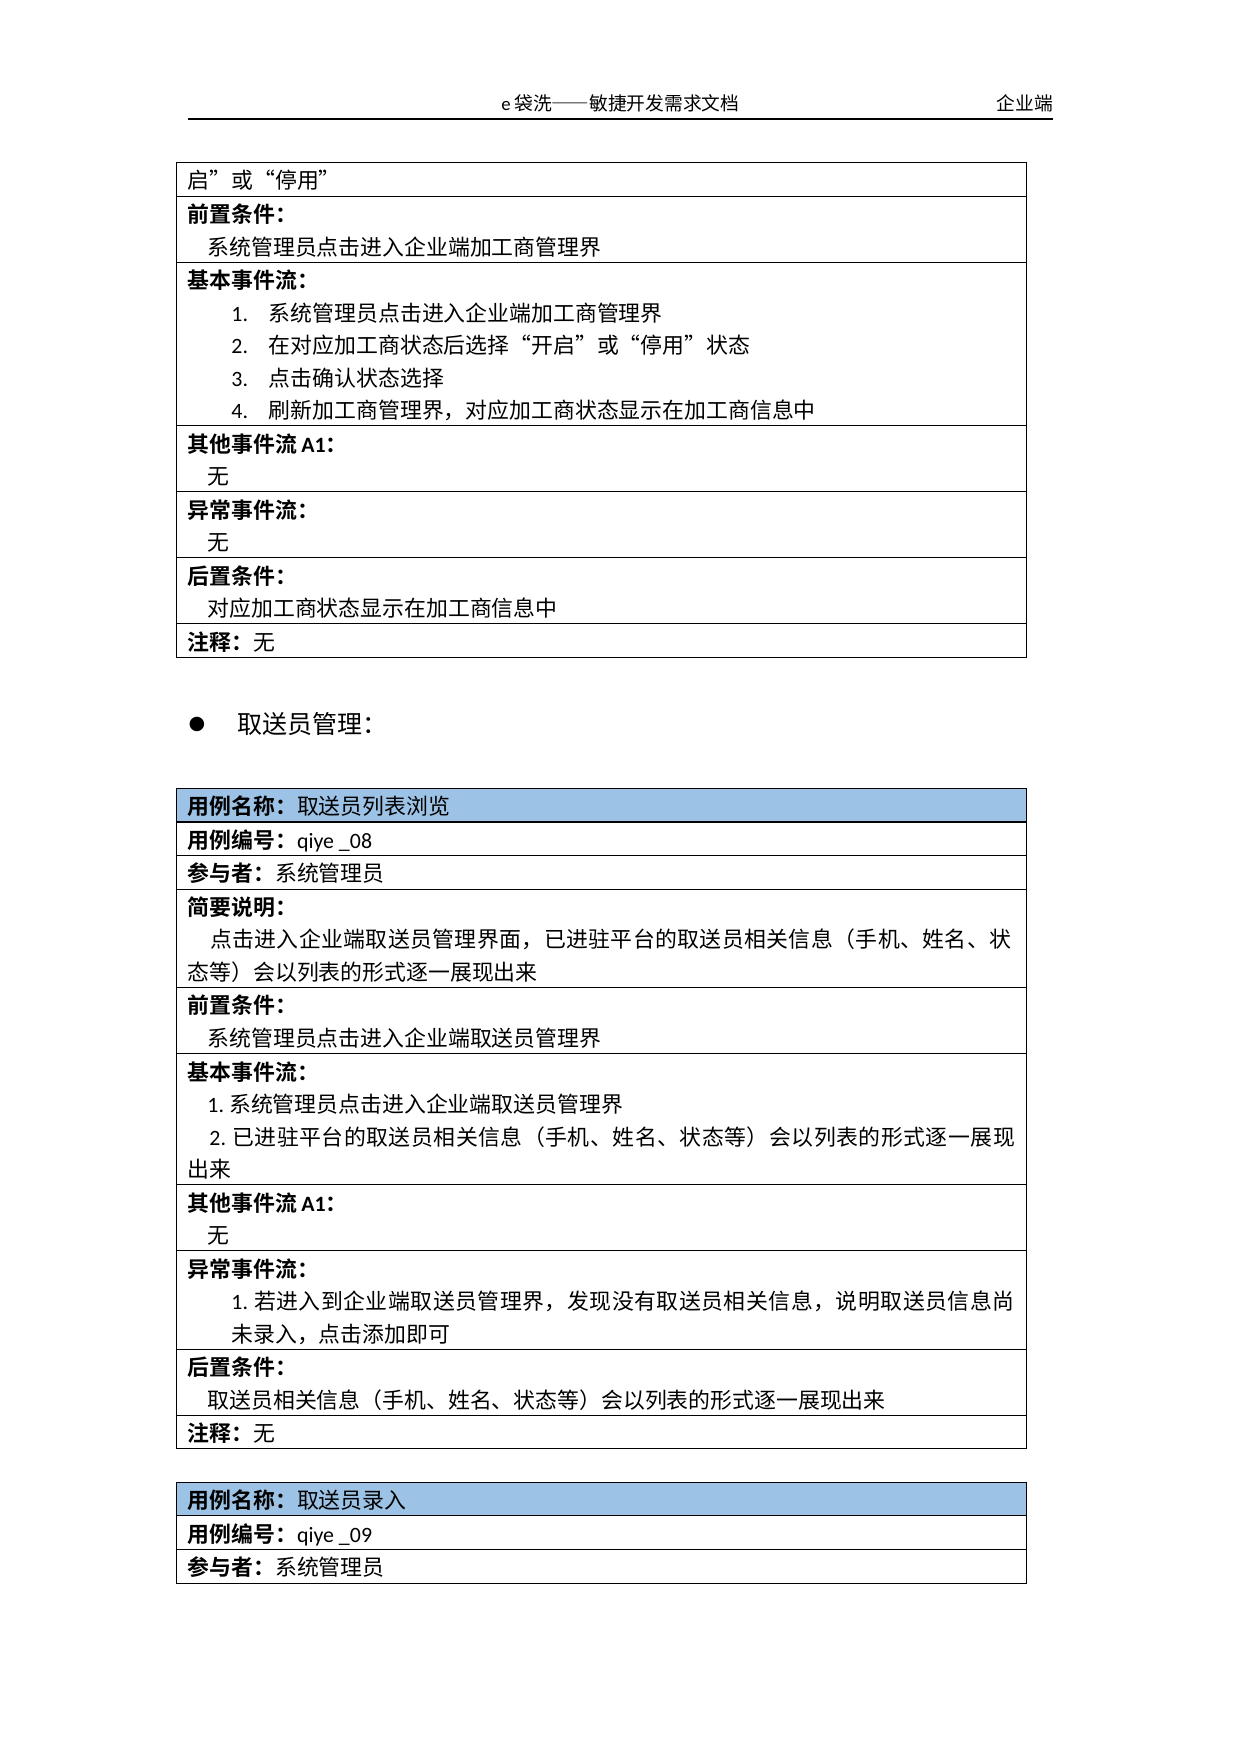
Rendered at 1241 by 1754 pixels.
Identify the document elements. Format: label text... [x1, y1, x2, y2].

table_cell 其他事件流A1： 无 [177, 426, 1026, 491]
table_cell 用例编号：qiye _09 [177, 1516, 1026, 1549]
list 取送员管理： [187, 690, 1053, 755]
table_cell 注释：无 [177, 624, 1026, 657]
table_cell 后置条件： 取送员相关信息（手机、姓名、状态等）会以列表的形式逐一展现出来 [177, 1350, 1026, 1415]
table_cell 基本事件流： 系统管理员点击进入企业端加工商管理界 在对应加工商状态后选择“开启”或“停用”状态 点击确认状态选择 刷新加工商管理界，对应加工商状态显示在加工商信息中 [177, 263, 1026, 425]
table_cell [177, 163, 1026, 196]
table_cell 其他事件流A1： 无 [177, 1185, 1026, 1250]
table_header 用例名称：取送员列表浏览 [177, 789, 1026, 821]
table_cell 前置条件： 系统管理员点击进入企业端加工商管理界 [177, 197, 1026, 262]
table_cell 用例编号：qiye _08 [177, 823, 1026, 855]
table_cell 参与者：系统管理员 [177, 856, 1026, 888]
table_cell 参与者：系统管理员 [177, 1550, 1026, 1582]
table_header 用例名称：取送员录入 [177, 1483, 1026, 1515]
table_cell 异常事件流： 无 [177, 492, 1026, 557]
table_cell 异常事件流： 1. 若进入到企业端取送员管理界，发现没有取送员相关信息，说明取送员信息尚未录入，点击添加即可 [177, 1251, 1026, 1349]
table_cell 后置条件： 对应加工商状态显示在加工商信息中 [177, 558, 1026, 623]
table_cell 注释：无 [177, 1416, 1026, 1448]
table_cell 简要说明： 点击进入企业端取送员管理界面，已进驻平台的取送员相关信息（手机、姓名、状态等）会以列表的形式逐一展现出来 [177, 890, 1026, 987]
table_cell 基本事件流： 1. 系统管理员点击进入企业端取送员管理界 2. 已进驻平台的取送员相关信息（手机、姓名、状态等）会以列表的形式逐一展现出来 [177, 1054, 1026, 1184]
table_cell 前置条件： 系统管理员点击进入企业端取送员管理界 [177, 988, 1026, 1053]
